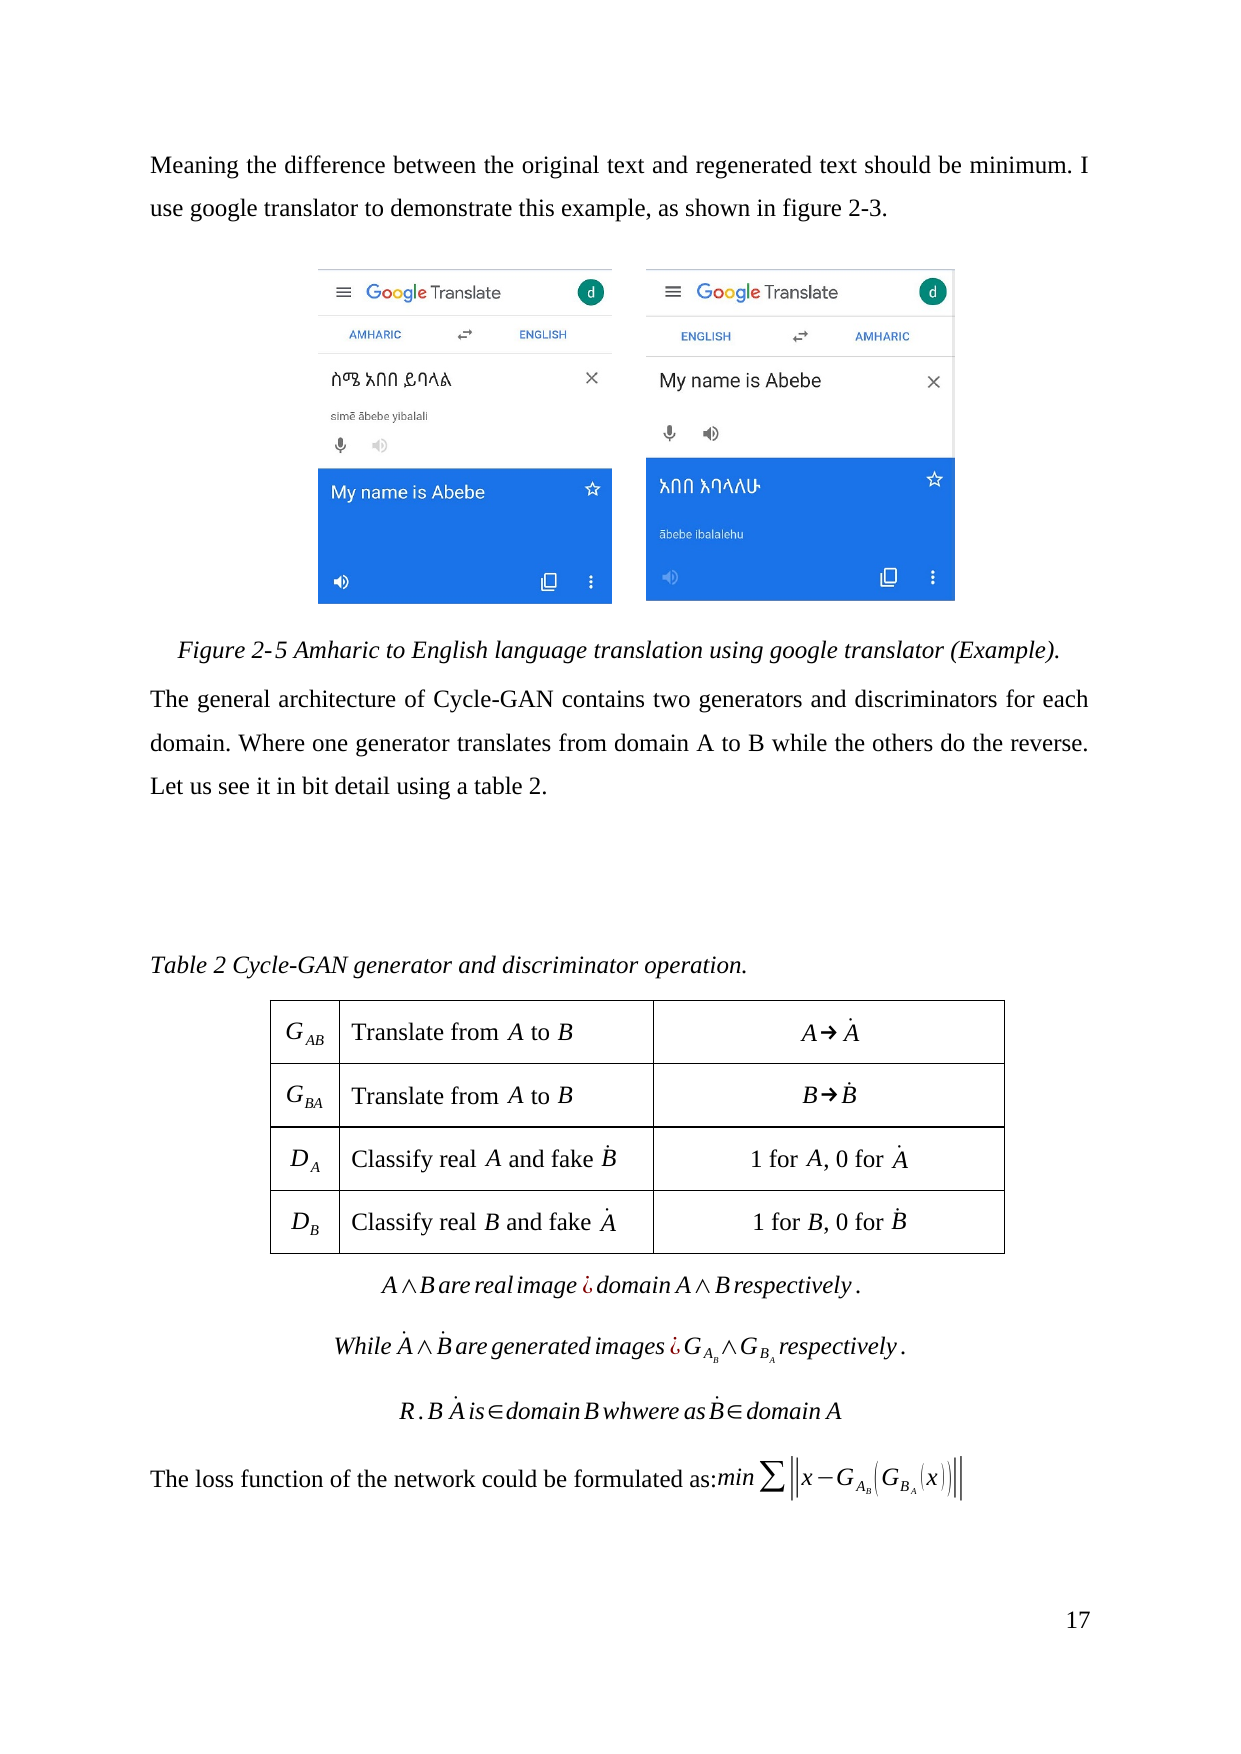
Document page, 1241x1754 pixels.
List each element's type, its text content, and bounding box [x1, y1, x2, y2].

table_header [308, 253, 635, 618]
table_header [654, 1001, 1004, 1063]
table_cell Classify real and fake [340, 1191, 653, 1253]
picture [318, 269, 612, 604]
table_cell [271, 1128, 339, 1190]
table_cell 1 for , 0 for [654, 1191, 1004, 1253]
table_cell [654, 1064, 1004, 1126]
text Table 2 Cycle-GAN generator and discriminator operation. [150, 950, 1090, 979]
text The loss function of the network could be formulated as: [150, 1455, 1090, 1502]
text The general architecture of Cycle-GAN contains two generators and discriminators for each domain. Where one generator translates from domain A to B while the others do the reverse. Let us see it in bit detail using a table 2. [150, 684, 1090, 799]
table_header [635, 253, 966, 618]
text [150, 150, 1090, 222]
table_cell [271, 1191, 339, 1253]
table_cell 1 for , 0 for [654, 1128, 1004, 1190]
picture [646, 269, 955, 601]
table_cell Translate from to [340, 1064, 653, 1126]
table_header [271, 1001, 339, 1063]
table_header Translate from to [340, 1001, 653, 1063]
table_cell Classify real and fake [340, 1128, 653, 1190]
table_cell [271, 1064, 339, 1126]
